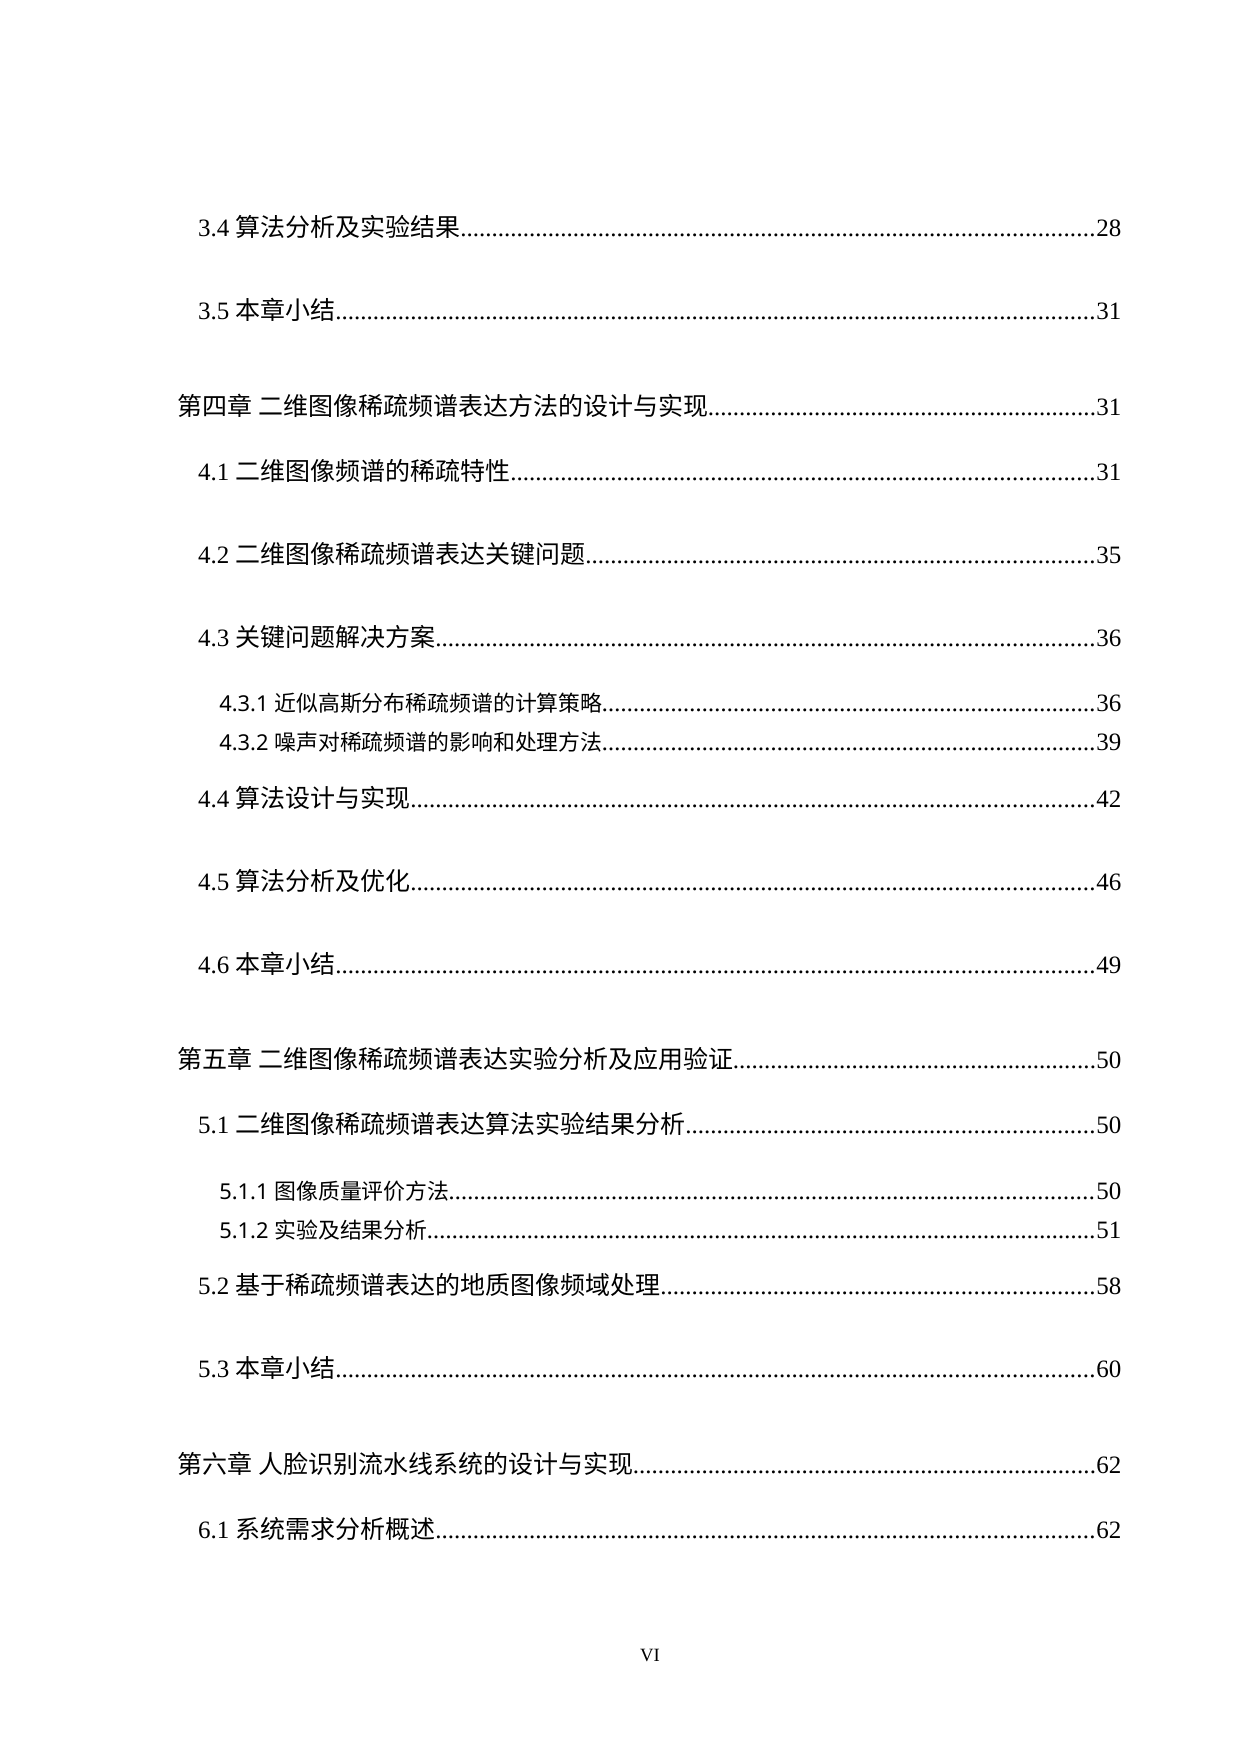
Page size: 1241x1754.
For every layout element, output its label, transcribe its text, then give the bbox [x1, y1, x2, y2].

text 4.5 算法分析及优化 46 [198, 847, 1122, 912]
text 3.5 本章小结 31 [198, 276, 1122, 341]
text 6.1 系统需求分析概述 62 [198, 1495, 1122, 1560]
text 5.3 本章小结 60 [198, 1334, 1122, 1399]
text 4.1 二维图像频谱的稀疏特性 31 [198, 437, 1122, 502]
text 4.2 二维图像稀疏频谱表达关键问题 35 [198, 520, 1122, 585]
text 4.3 关键问题解决方案 36 [198, 603, 1122, 668]
text 4.4 算法设计与实现 42 [198, 764, 1122, 829]
text 4.6 本章小结 49 [198, 930, 1122, 995]
text 5.1.1 图像质量评价方法 50 [219, 1174, 1122, 1206]
text 5.2 基于稀疏频谱表达的地质图像频域处理 58 [198, 1251, 1122, 1316]
text 4.3.1 近似高斯分布稀疏频谱的计算策略 36 [219, 686, 1122, 718]
text 3.4 算法分析及实验结果 28 [198, 193, 1122, 258]
text 5.1 二维图像稀疏频谱表达算法实验结果分析 50 [198, 1091, 1122, 1156]
text 5.1.2 实验及结果分析 51 [219, 1213, 1122, 1245]
text 4.3.2 噪声对稀疏频谱的影响和处理方法 39 [219, 725, 1122, 757]
text 第五章 二维图像稀疏频谱表达实验分析及应用验证 50 [177, 1026, 1122, 1091]
text 第六章 人脸识别流水线系统的设计与实现 62 [177, 1430, 1122, 1495]
text 第四章 二维图像稀疏频谱表达方法的设计与实现 31 [177, 372, 1122, 437]
